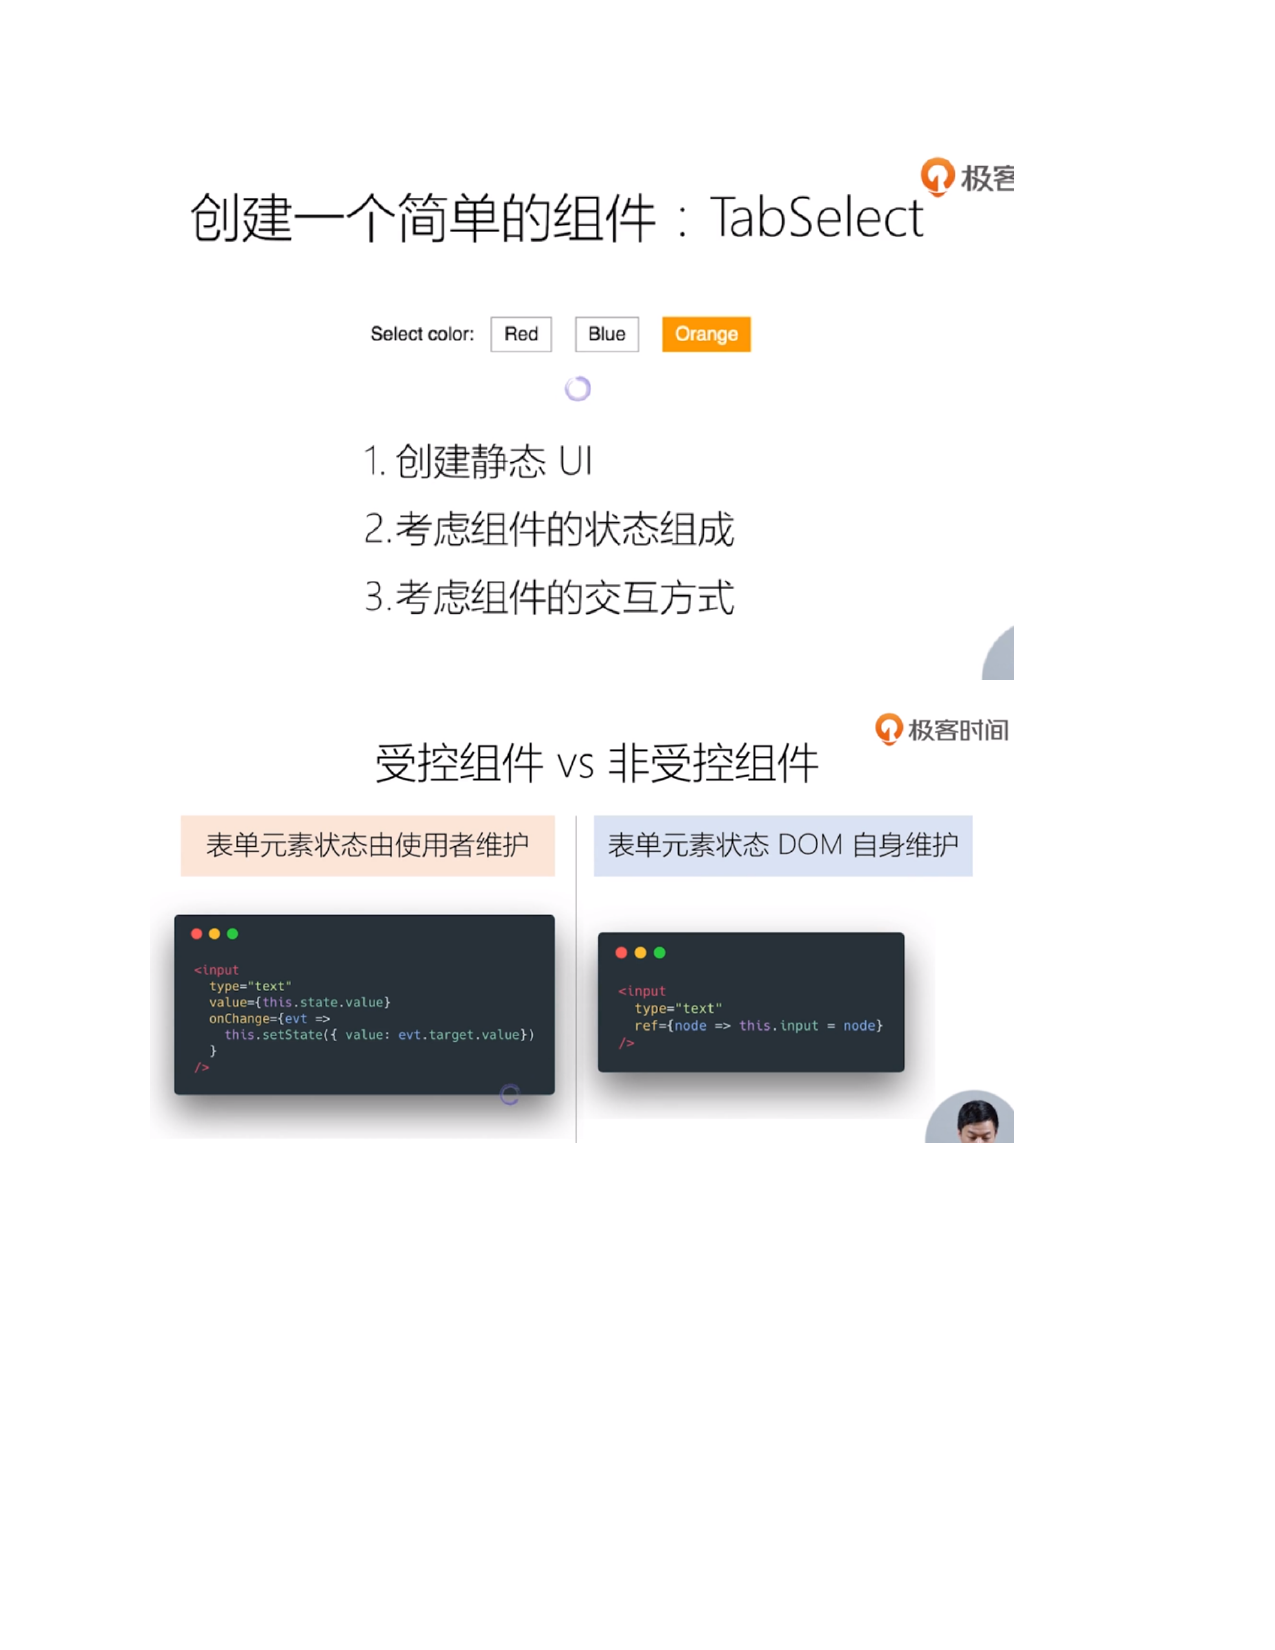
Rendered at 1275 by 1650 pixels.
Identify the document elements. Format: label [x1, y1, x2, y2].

picture [150, 707, 1014, 1143]
picture [150, 150, 1014, 680]
